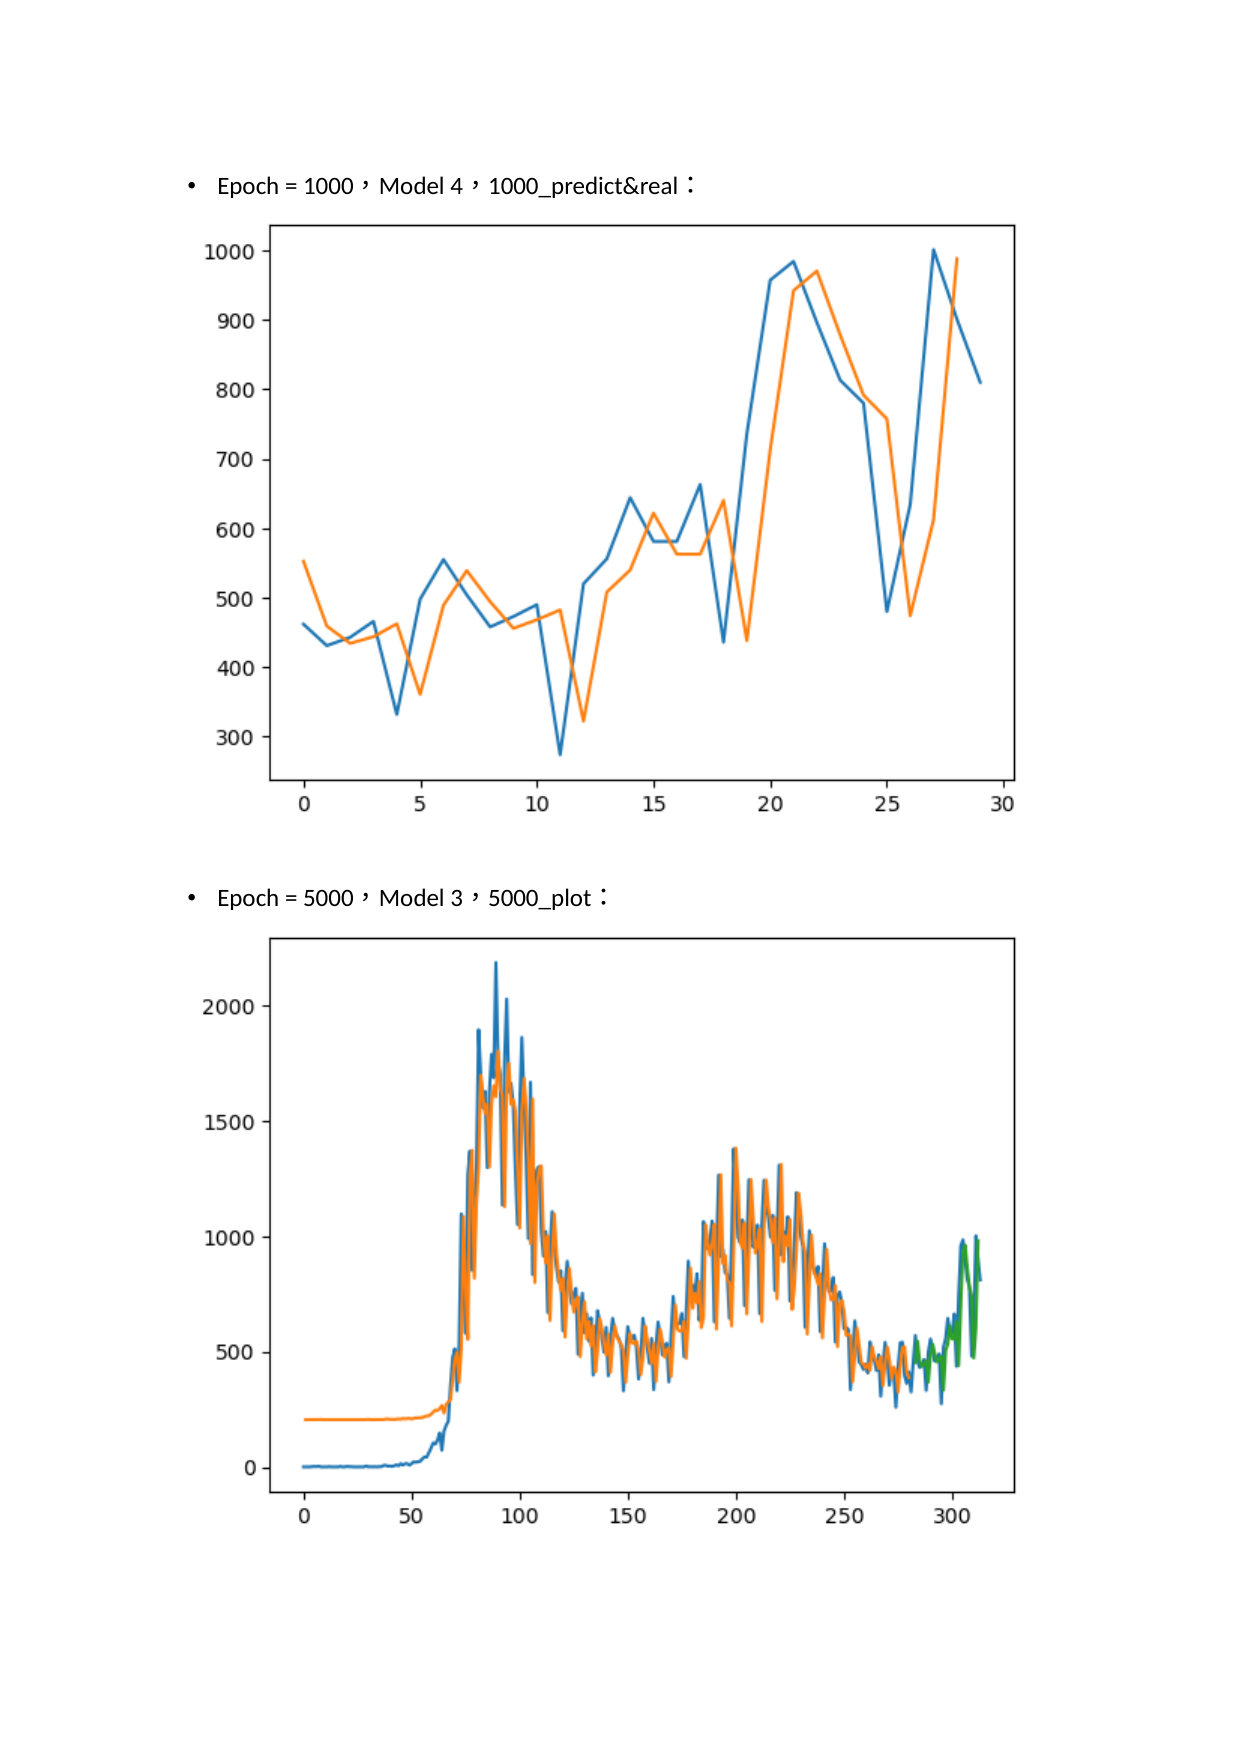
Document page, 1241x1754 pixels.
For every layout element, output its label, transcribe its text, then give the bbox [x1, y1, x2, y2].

picture [187, 923, 1029, 1543]
list Epoch = 5000，Model 3，5000_plot： [187, 877, 1053, 914]
list Epoch = 1000，Model 4，1000_predict&real： [187, 164, 1053, 202]
picture [187, 211, 1032, 831]
